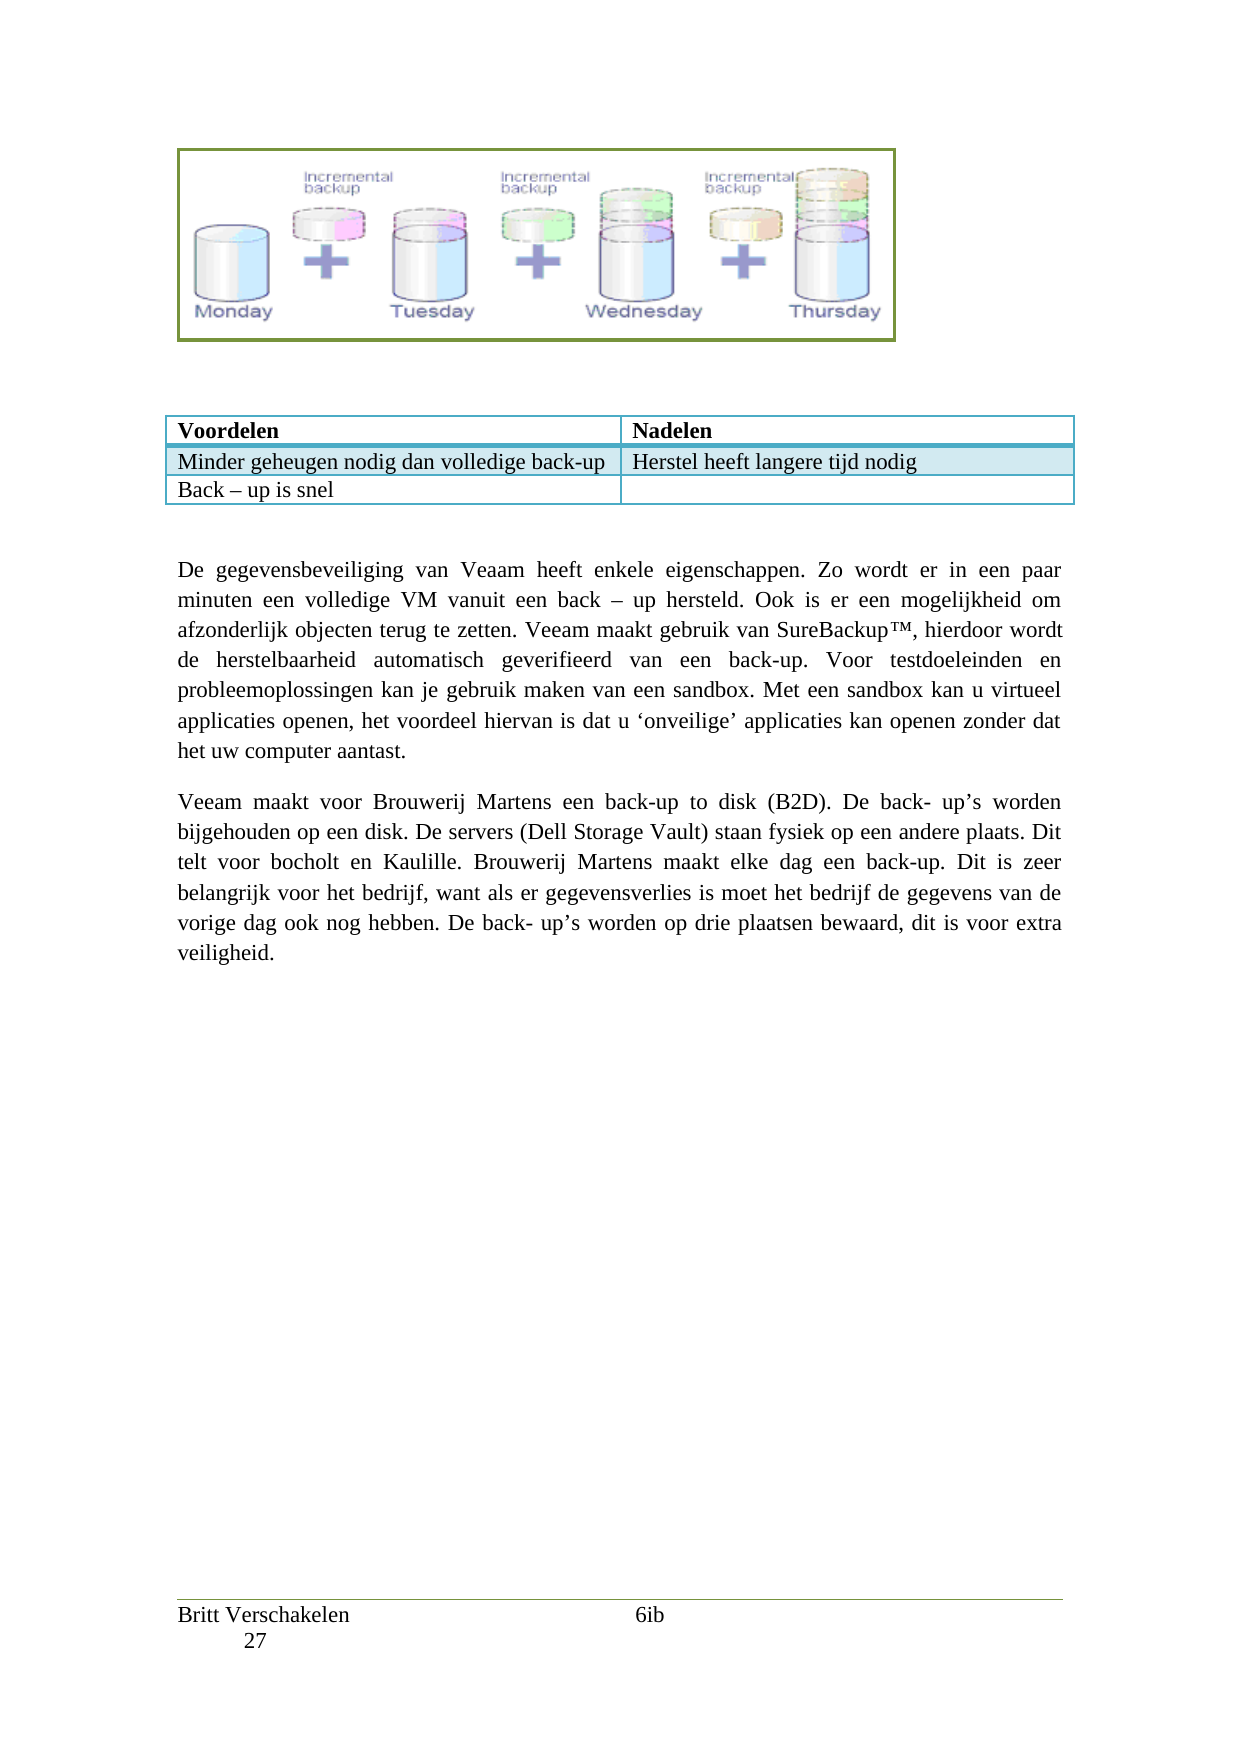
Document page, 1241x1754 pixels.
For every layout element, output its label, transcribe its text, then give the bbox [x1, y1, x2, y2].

table_cell [622, 476, 1073, 502]
table_cell Minder geheugen nodig dan volledige back-up [167, 448, 620, 474]
table_header Voordelen [167, 417, 620, 443]
picture [180, 151, 893, 338]
table_cell Back – up is snel [167, 476, 620, 502]
text Veeam maakt voor Brouwerij Martens een back-up to disk (B2D). De back- up’s worden bijgehouden op een disk. De servers (Dell Storage Vault) staan fysiek op een andere plaats. Dit telt voor bocholt en Kaulille. Brouwerij Martens maakt elke dag een back-up. Dit is zeer belangrijk voor het bedrijf, want als er gegevensverlies is moet het bedrijf de gegevens van de vorige dag ook nog hebben. De back- up’s worden op drie plaatsen bewaard, dit is voor extra veiligheid. [177, 788, 1063, 965]
text De gegevensbeveiliging van Veaam heeft enkele eigenschappen. Zo wordt er in een paar minuten een volledige VM vanuit een back – up hersteld. Ook is er een mogelijkheid om afzonderlijk objecten terug te zetten. Veeam maakt gebruik van SureBackup™, hierdoor wordt de herstelbaarheid automatisch geverifieerd van een back-up. Voor testdoeleinden en probleemoplossingen kan je gebruik maken van een sandbox. Met een sandbox kan u virtueel applicaties openen, het voordeel hiervan is dat u ‘onveilige’ applicaties kan openen zonder dat het uw computer aantast. [177, 556, 1063, 763]
table_header Nadelen [622, 417, 1073, 443]
table_cell Herstel heeft langere tijd nodig [622, 448, 1073, 474]
